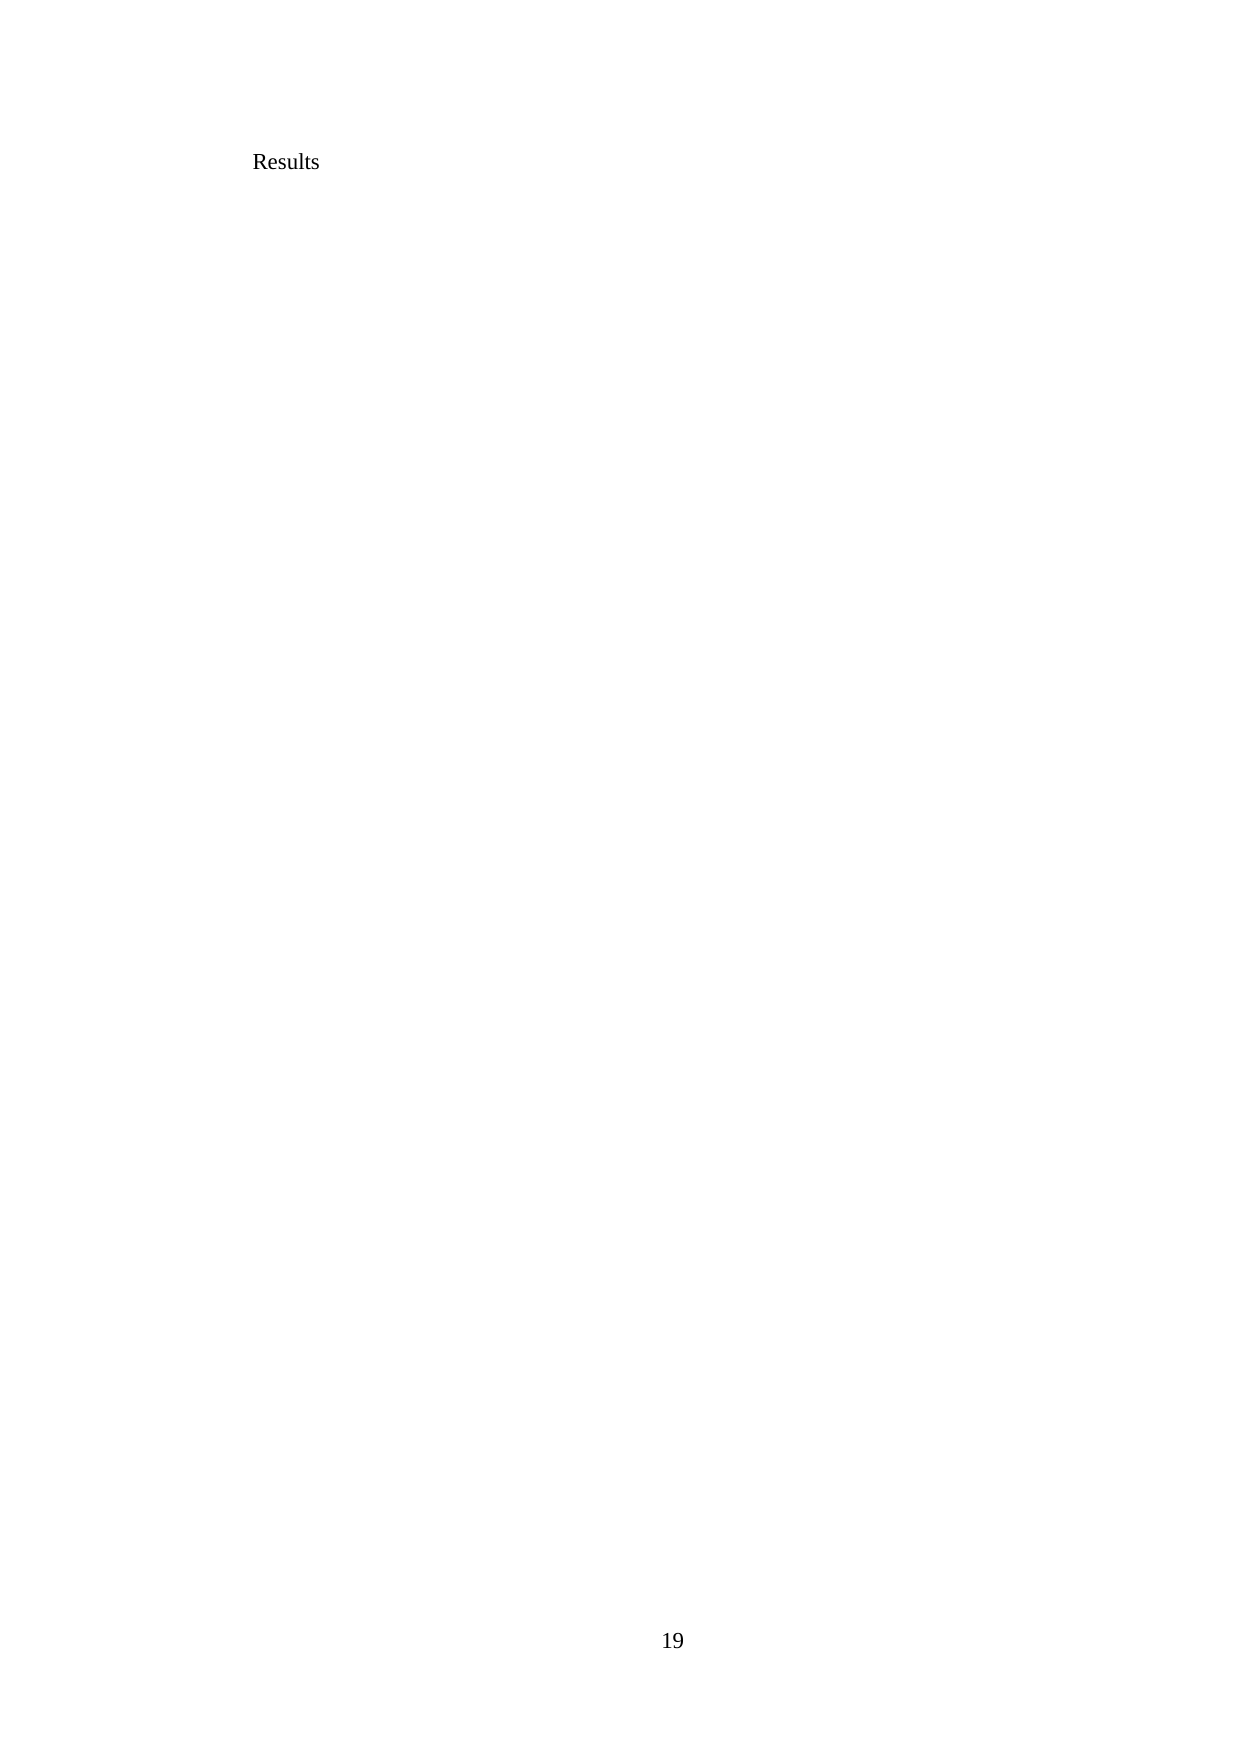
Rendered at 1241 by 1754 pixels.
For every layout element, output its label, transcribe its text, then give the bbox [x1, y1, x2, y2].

text Results [177, 148, 1092, 174]
